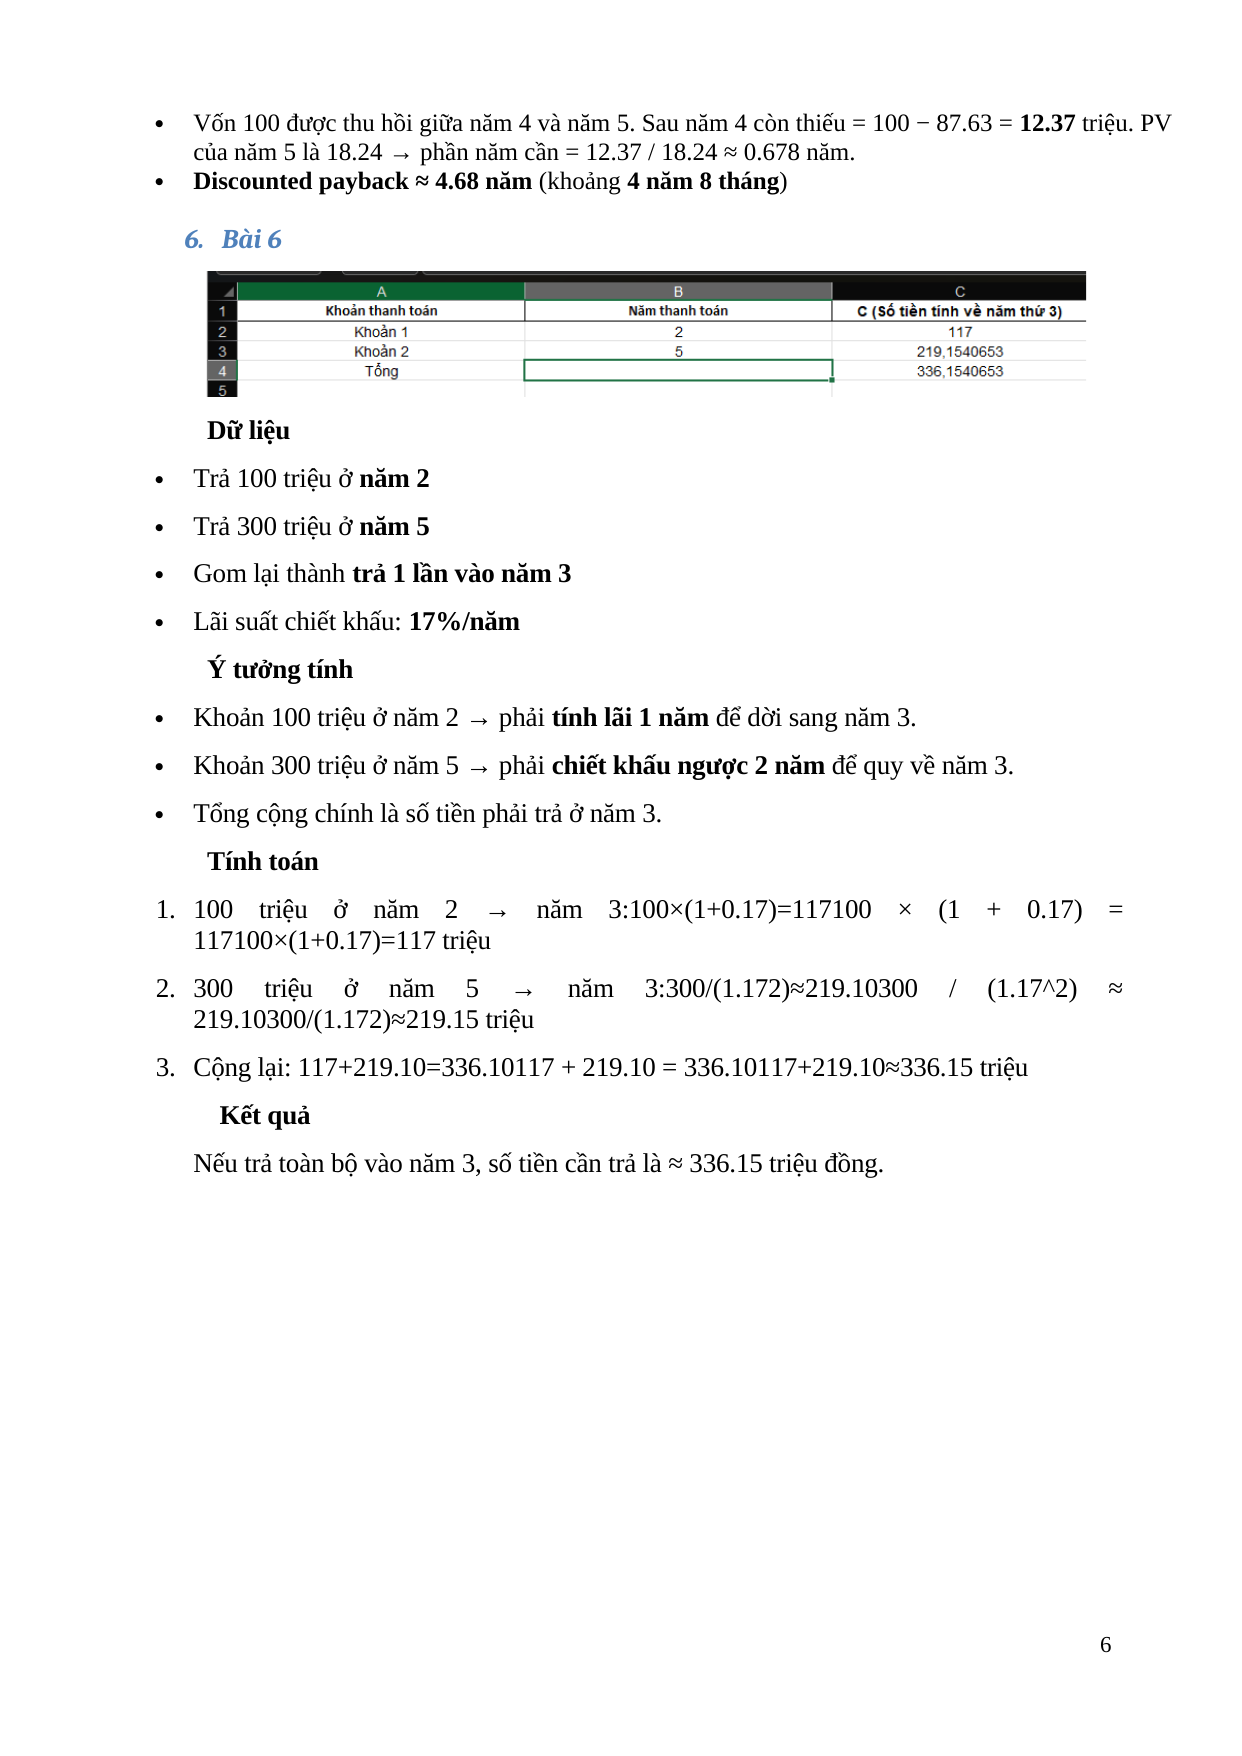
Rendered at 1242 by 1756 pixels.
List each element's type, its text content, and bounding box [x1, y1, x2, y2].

text Ý tưởng tính [177, 653, 1124, 684]
list Lãi suất chiết khấu: 17%/năm [156, 606, 1124, 637]
text Nếu trả toàn bộ vào năm 3, số tiền cần trả là ≈ 336.15 triệu đồng. [193, 1147, 1124, 1178]
text Kết quả [193, 1099, 1124, 1130]
list Vốn 100 được thu hồi giữa năm 4 và năm 5. Sau năm 4 còn thiếu = 100 − 87.63 = 12.37 triệu. PV của năm 5 là 18.24 → phần năm cần = 12.37 / 18.24 ≈ 0.678 năm. [156, 108, 1197, 166]
list Cộng lại: 117+219.10=336.10117 + 219.10 = 336.10117+219.10≈336.15 triệu [156, 1051, 1124, 1082]
text Dữ liệu [177, 414, 1124, 445]
list Khoản 300 triệu ở năm 5 → phải chiết khấu ngược 2 năm để quy về năm 3. [156, 749, 1124, 780]
text Tính toán [177, 845, 1124, 876]
picture [206, 271, 1087, 397]
list 300 triệu ở năm 5 → năm 3:300/(1.172)≈219.10300 / (1.17^2) ≈ 219.10300/(1.172)≈219.15 triệu [156, 972, 1124, 1034]
list Gom lại thành trả 1 lần vào năm 3 [156, 558, 1124, 589]
list Tổng cộng chính là số tiền phải trả ở năm 3. [156, 797, 1124, 828]
list Khoản 100 triệu ở năm 2 → phải tính lãi 1 năm để dời sang năm 3. [156, 701, 1124, 732]
subtitle Bài 6 [184, 224, 1197, 255]
list Discounted payback ≈ 4.68 năm (khoảng 4 năm 8 tháng) [156, 166, 1197, 194]
list 100 triệu ở năm 2 → năm 3:100×(1+0.17)=117100 × (1 + 0.17) = 117100×(1+0.17)=117 triệu [156, 893, 1124, 955]
list Trả 100 triệu ở năm 2 [156, 462, 1124, 493]
list Trả 300 triệu ở năm 5 [156, 510, 1124, 541]
